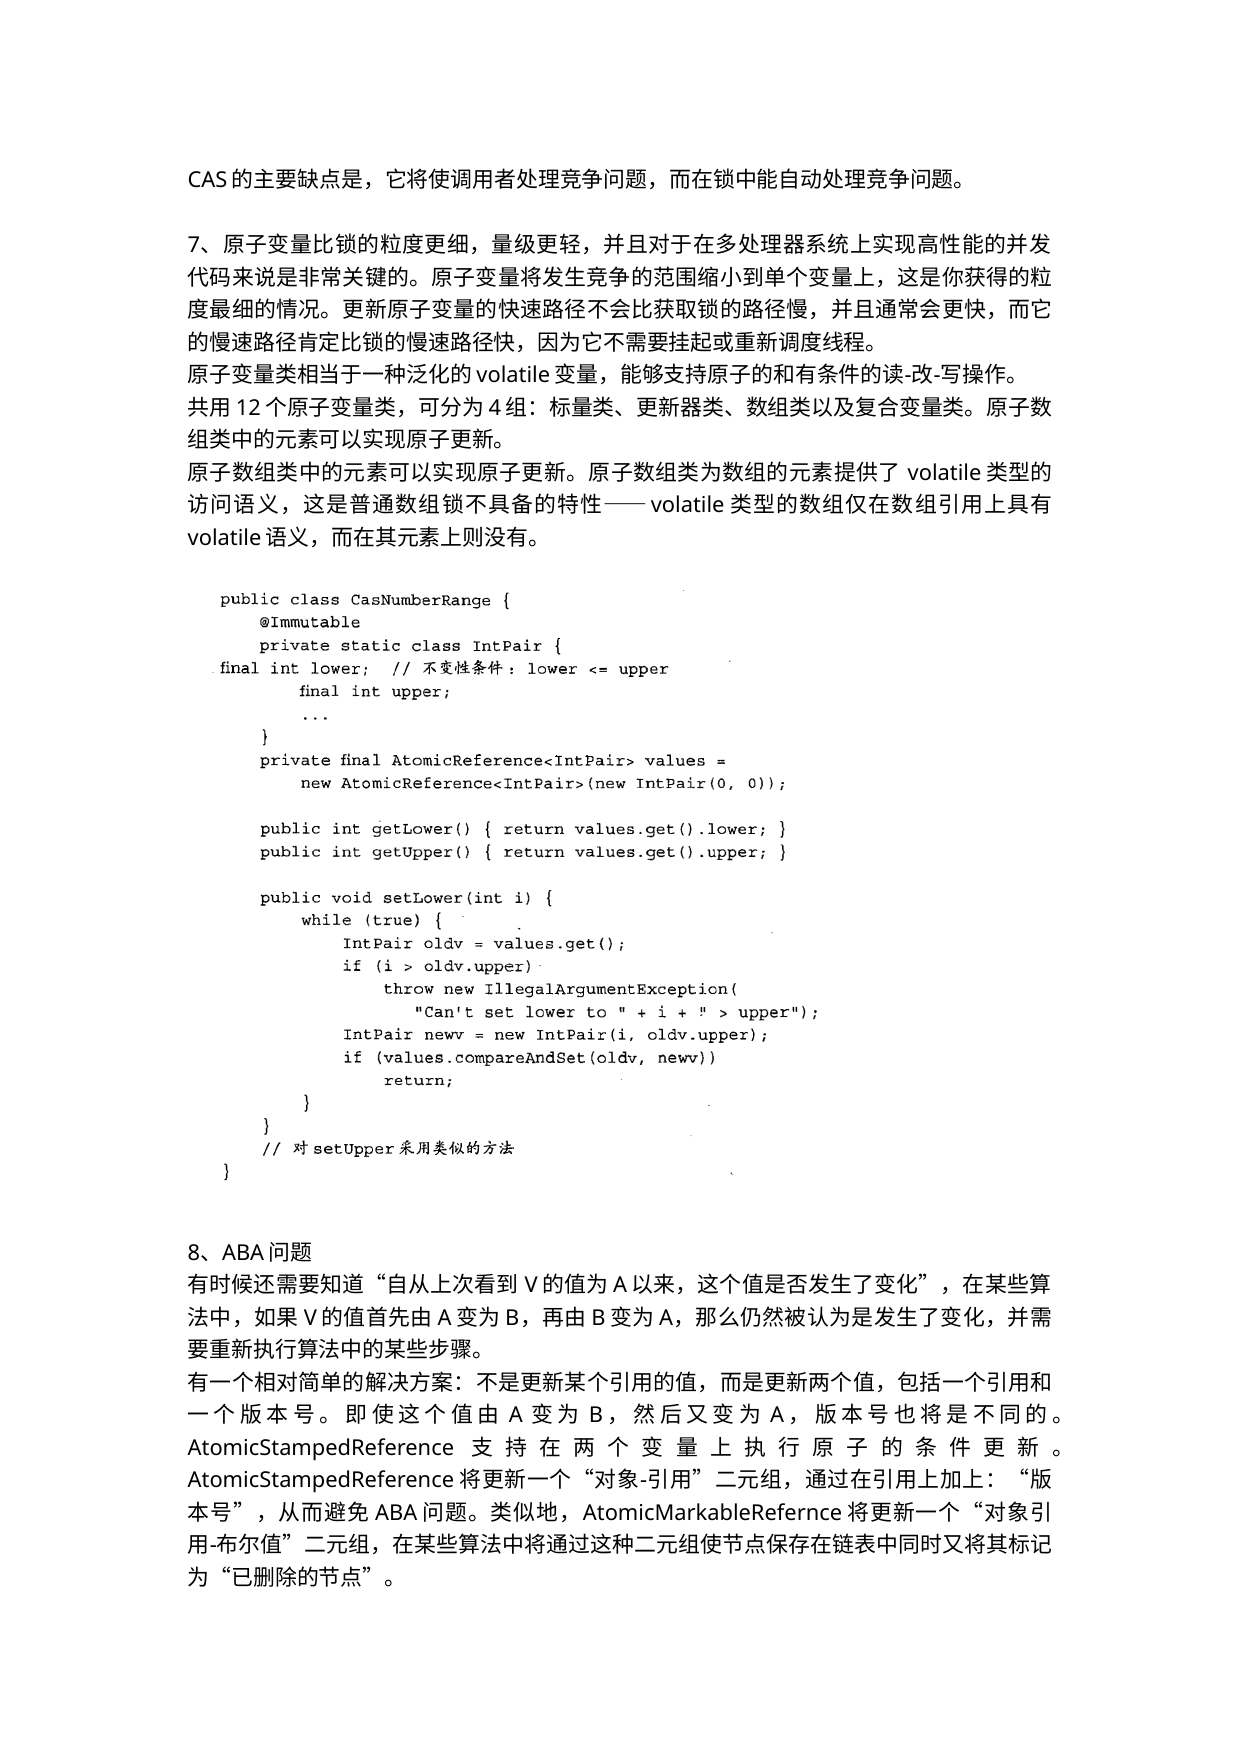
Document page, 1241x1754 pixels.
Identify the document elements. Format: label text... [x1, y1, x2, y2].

text 有一个相对简单的解决方案：不是更新某个引用的值，而是更新两个值，包括一个引用和一个版本号。即使这个值由A变为B，然后又变为A，版本号也将是不同的。AtomicStampedReference支持在两个变量上执行原子的条件更新。AtomicStampedReference将更新一个“对象-引用”二元组，通过在引用上加上：“版本号”，从而避免ABA问题。类似地，AtomicMarkableRefernce将更新一个“对象引用-布尔值”二元组，在某些算法中将通过这种二元组使节点保存在链表中同时又将其标记为“已删除的节点”。 [187, 1364, 1053, 1592]
text 8、ABA问题 [187, 1234, 1053, 1267]
text 7、原子变量比锁的粒度更细，量级更轻，并且对于在多处理器系统上实现高性能的并发代码来说是非常关键的。原子变量将发生竞争的范围缩小到单个变量上，这是你获得的粒度最细的情况。更新原子变量的快速路径不会比获取锁的路径慢，并且通常会更快，而它的慢速路径肯定比锁的慢速路径快，因为它不需要挂起或重新调度线程。 [187, 227, 1053, 357]
text 原子变量类相当于一种泛化的volatile变量，能够支持原子的和有条件的读-改-写操作。 [187, 357, 1053, 389]
text 原子数组类中的元素可以实现原子更新。原子数组类为数组的元素提供了volatile类型的访问语义，这是普通数组锁不具备的特性——volatile类型的数组仅在数组引用上具有volatile语义，而在其元素上则没有。 [187, 454, 1053, 552]
text CAS的主要缺点是，它将使调用者处理竞争问题，而在锁中能自动处理竞争问题。 [187, 162, 1053, 194]
text 共用12个原子变量类，可分为4组：标量类、更新器类、数组类以及复合变量类。原子数组类中的元素可以实现原子更新。 [187, 389, 1053, 454]
text 有时候还需要知道“自从上次看到V的值为A以来，这个值是否发生了变化”，在某些算法中，如果V的值首先由A变为B，再由B变为A，那么仍然被认为是发生了变化，并需要重新执行算法中的某些步骤。 [187, 1267, 1053, 1364]
